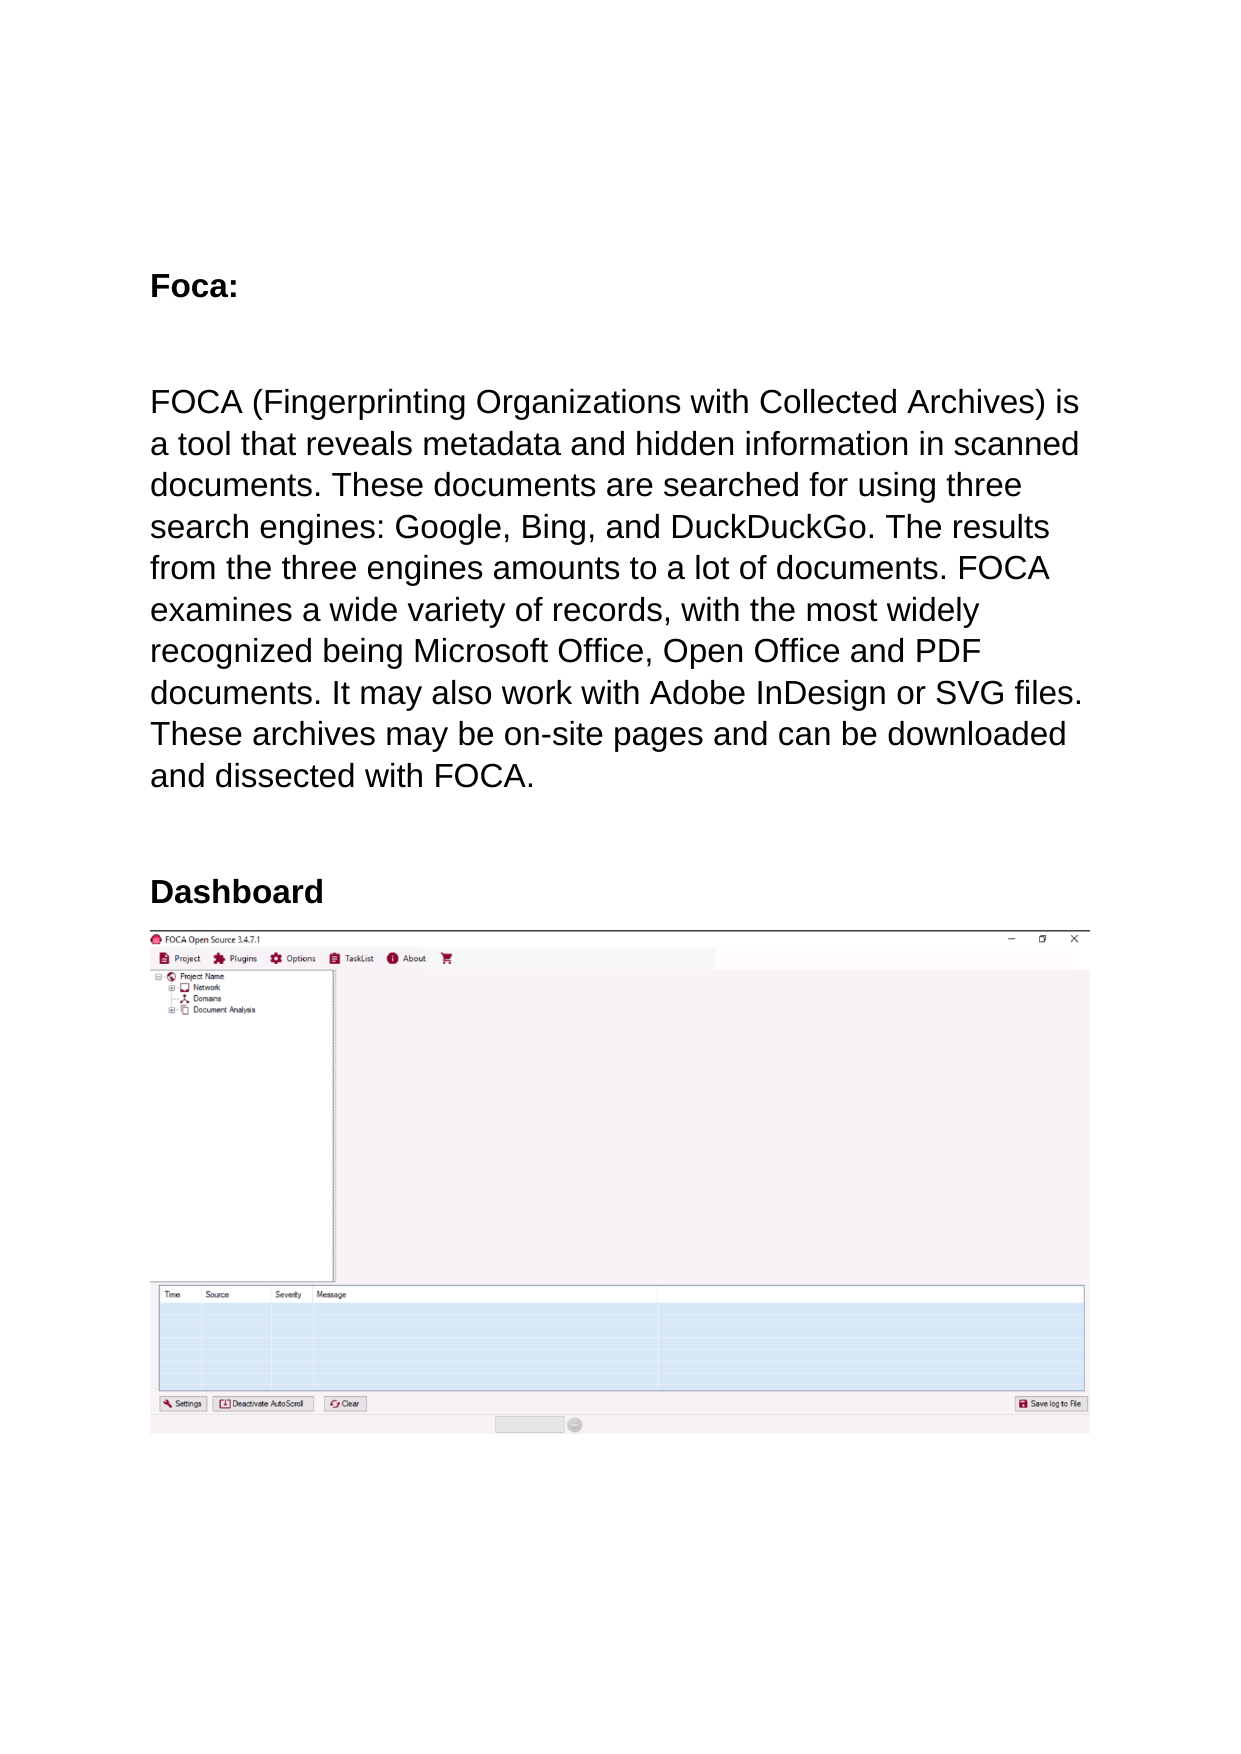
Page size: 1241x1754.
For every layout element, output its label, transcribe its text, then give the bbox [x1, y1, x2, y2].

text Foca: [150, 266, 1090, 305]
picture [150, 930, 1090, 1434]
text Dashboard [150, 872, 1090, 910]
text FOCA (Fingerprinting Organizations with Collected Archives) is a tool that reveals metadata and hidden information in scanned documents. These documents are searched for using three search engines: Google, Bing, and DuckDuckGo. The results from the three engines amounts to a lot of documents. FOCA examines a wide variety of records, with the most widely recognized being Microsoft Office, Open Office and PDF documents. It may also work with Adobe InDesign or SVG files. These archives may be on-site pages and can be downloaded and dissected with FOCA. [150, 382, 1090, 794]
